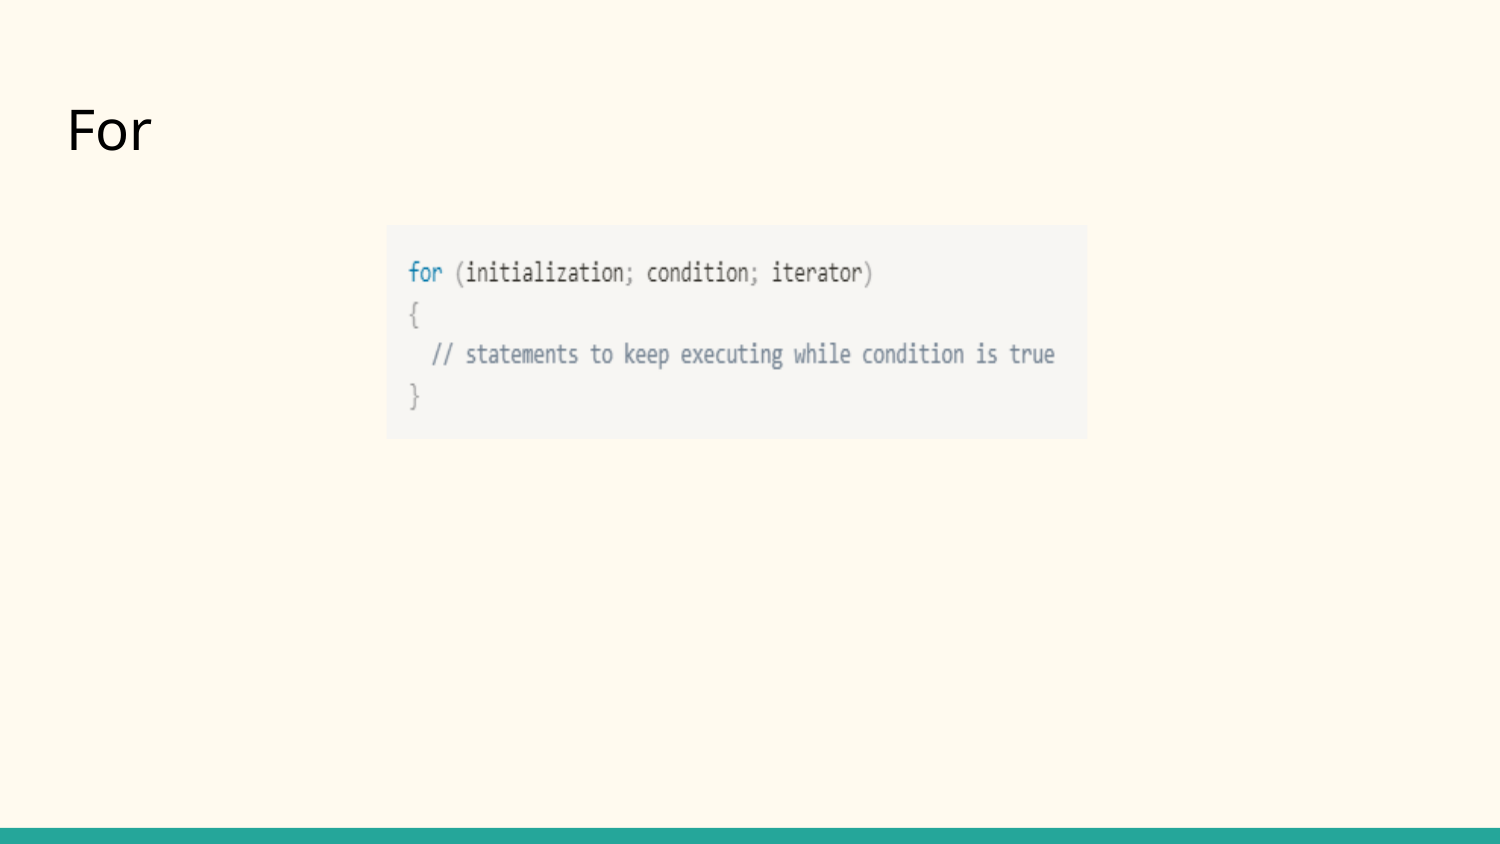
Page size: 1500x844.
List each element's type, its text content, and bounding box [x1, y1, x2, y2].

subtitle For [66, 90, 1500, 167]
picture [386, 225, 1088, 439]
